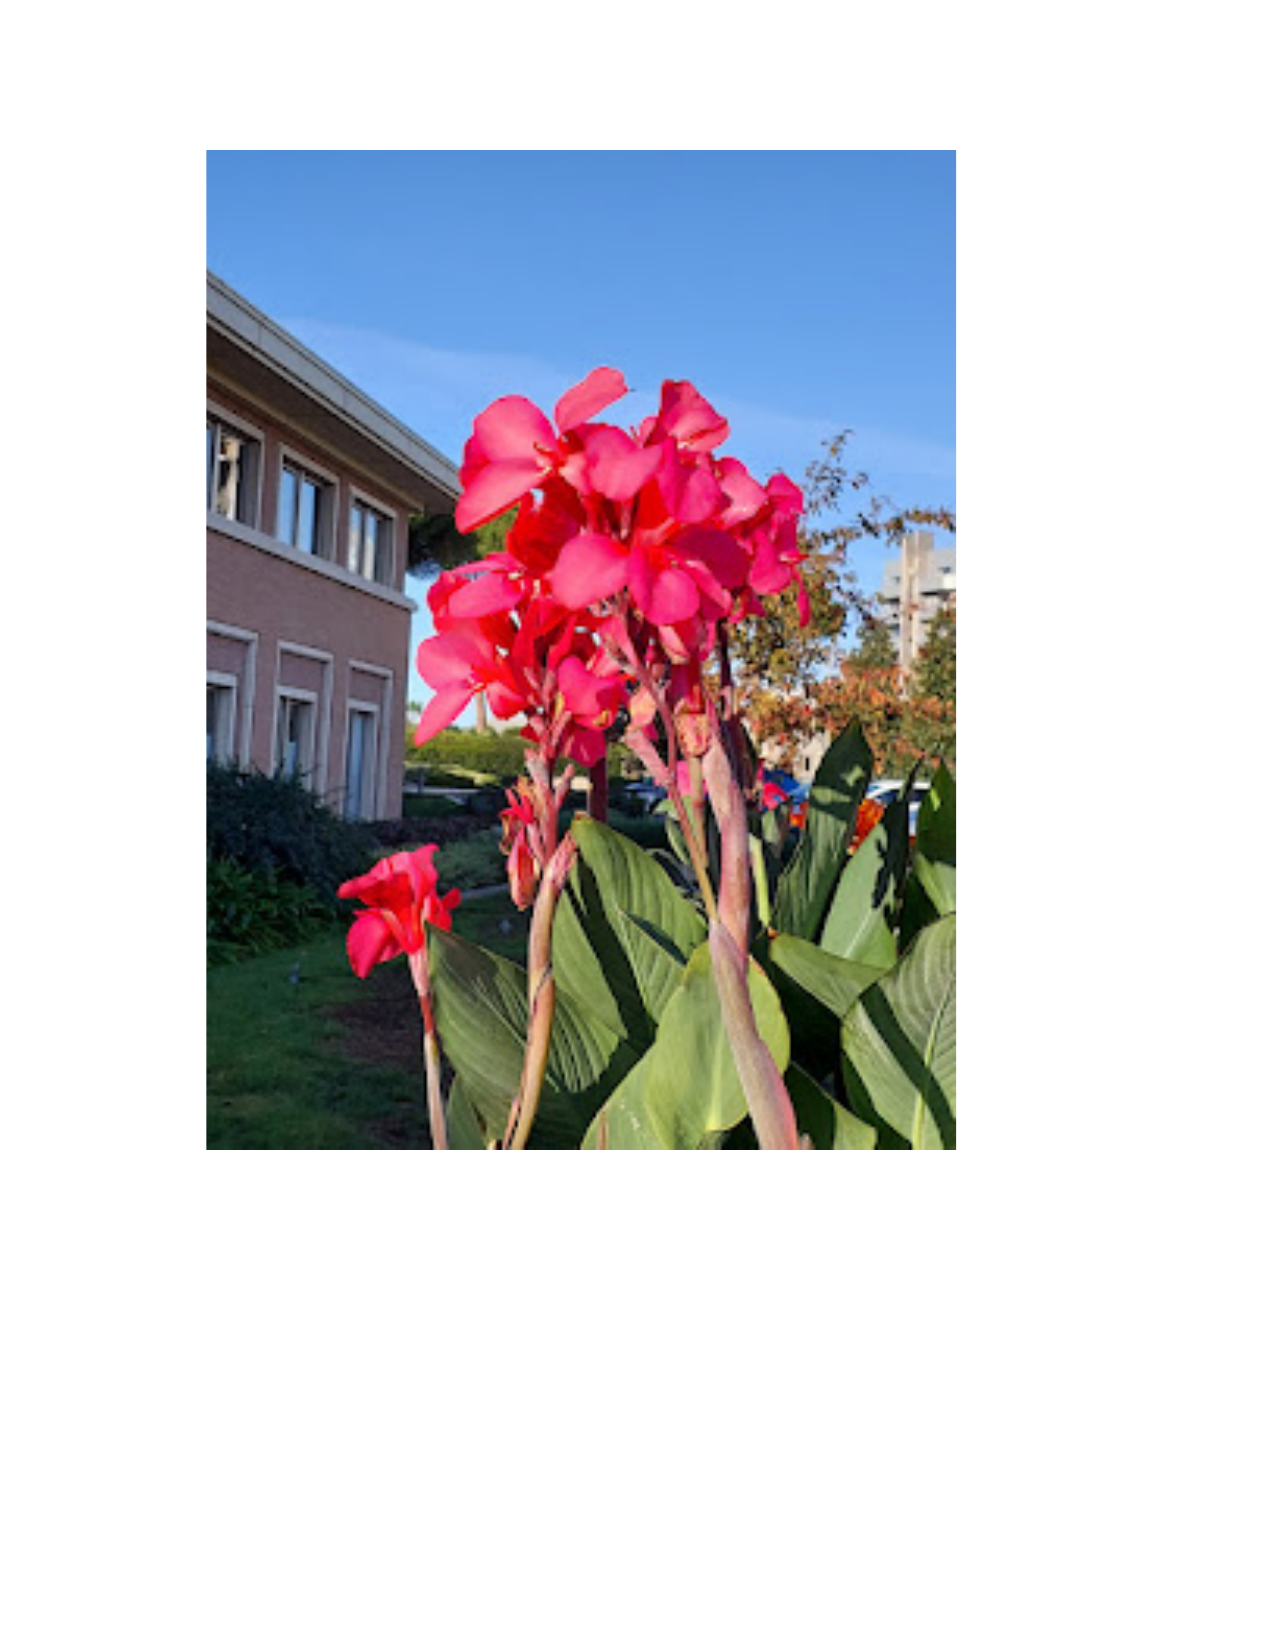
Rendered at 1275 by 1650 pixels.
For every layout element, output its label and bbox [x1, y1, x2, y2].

picture [206, 150, 957, 1150]
